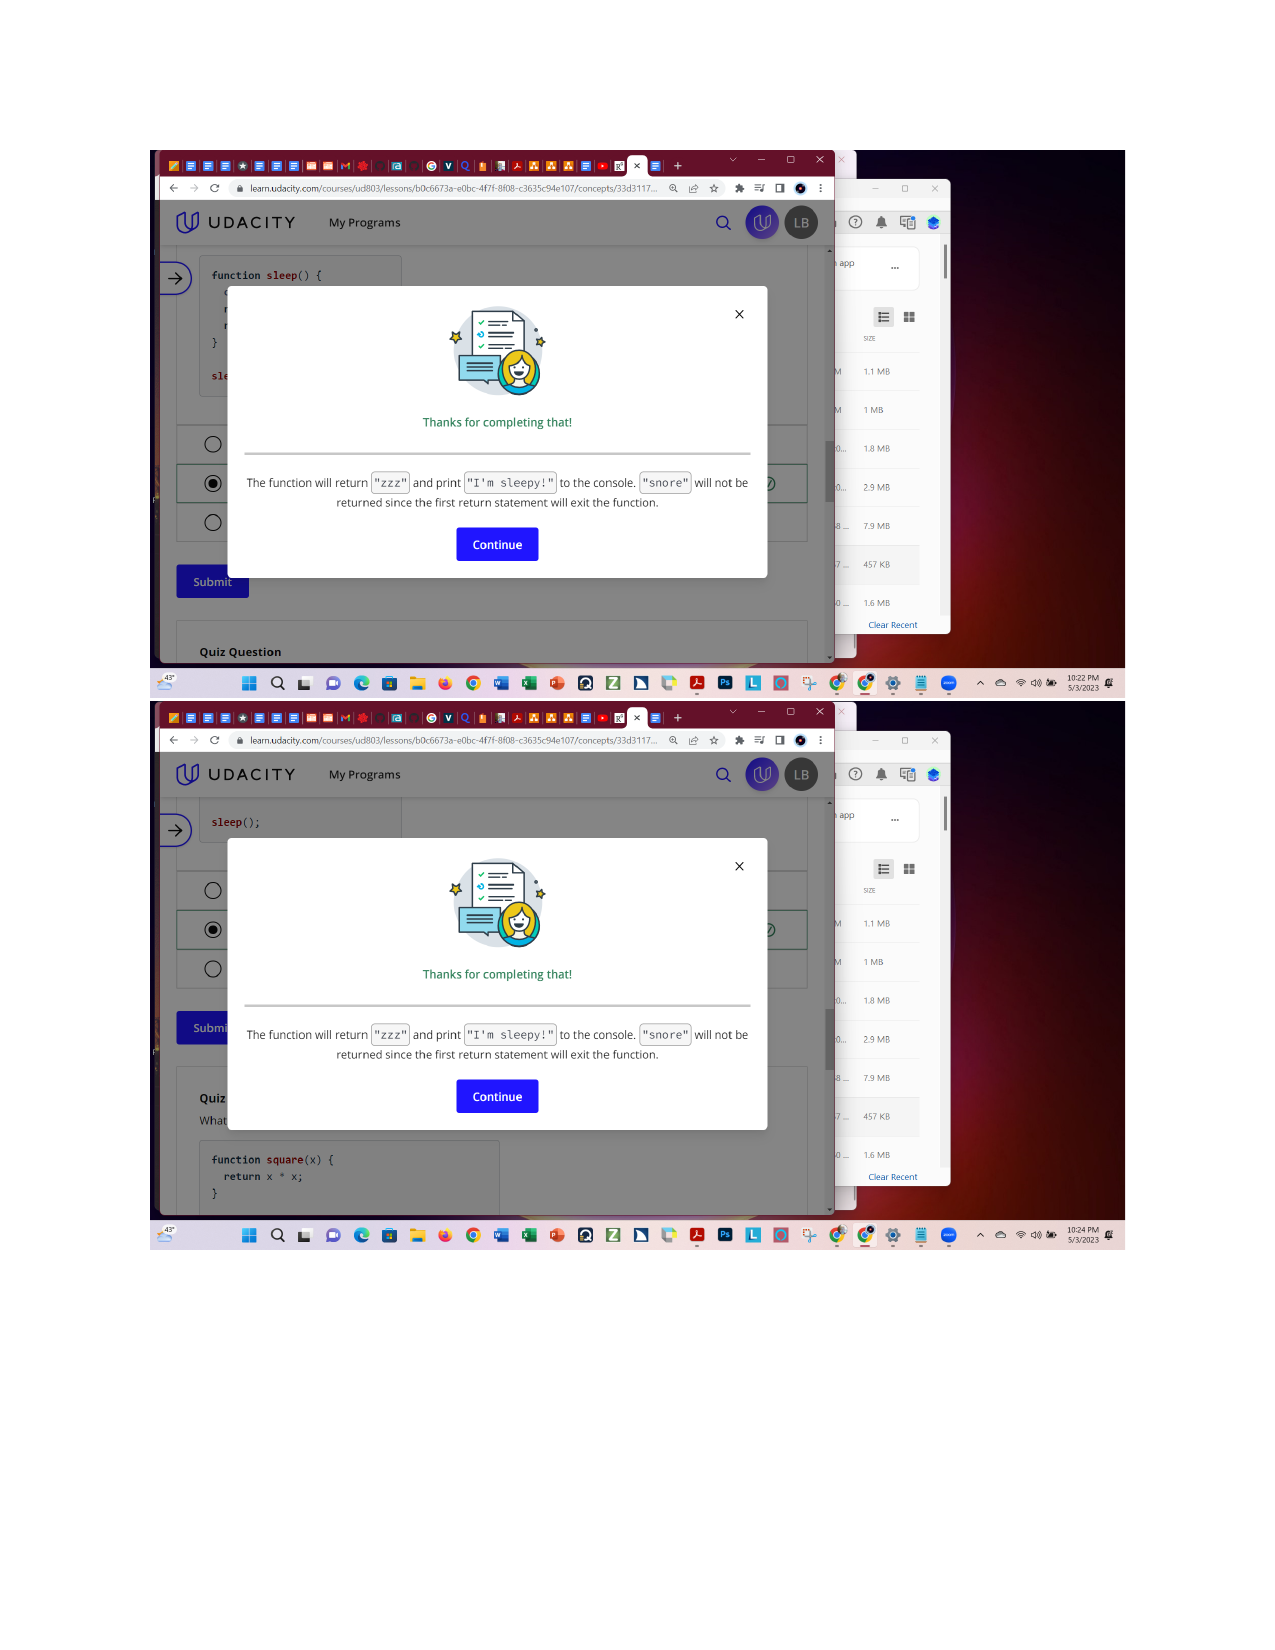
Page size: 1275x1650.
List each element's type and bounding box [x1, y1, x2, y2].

picture [150, 150, 1125, 698]
picture [150, 701, 1125, 1250]
